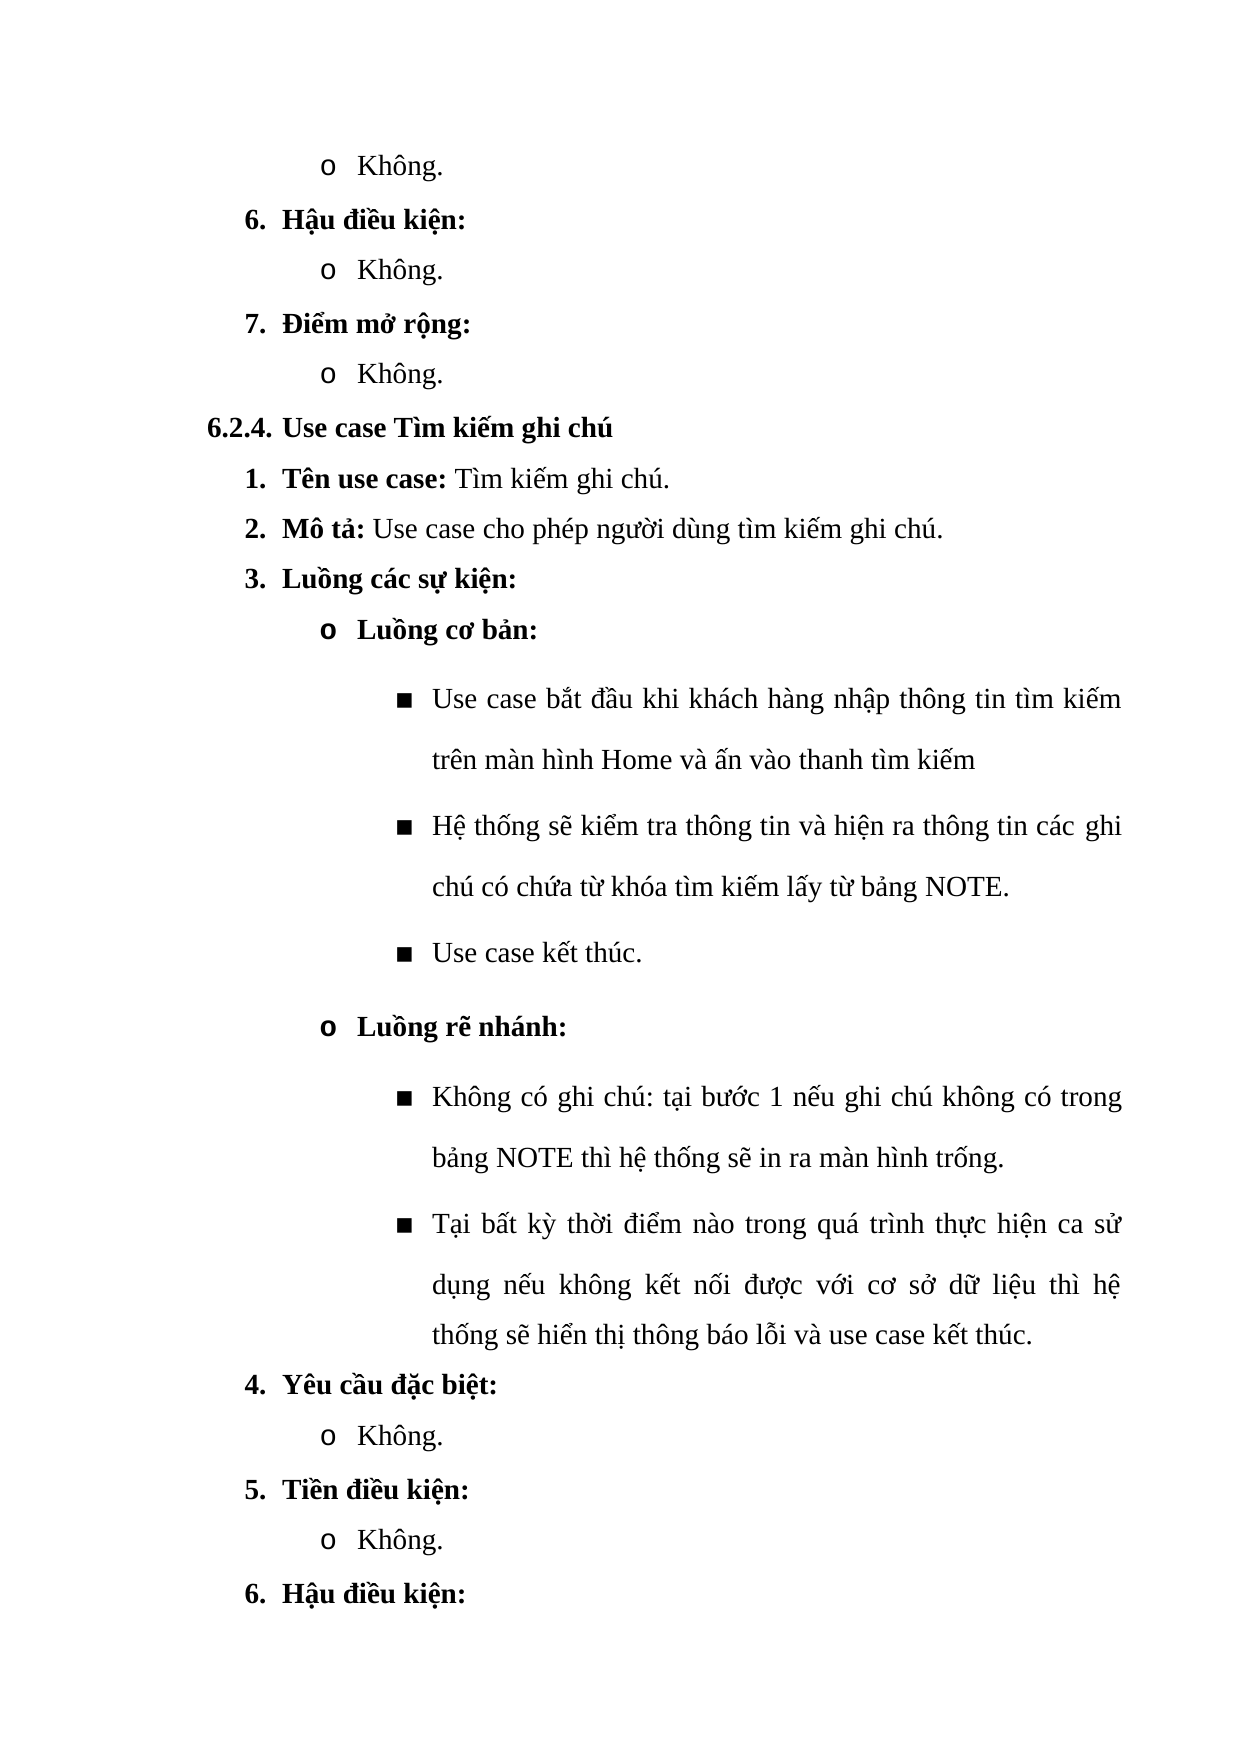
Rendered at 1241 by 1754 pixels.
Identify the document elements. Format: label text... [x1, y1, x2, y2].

list Điểm mở rộng: [244, 306, 1122, 340]
list Mô tả: Use case cho phép người dùng tìm kiếm ghi chú. [244, 511, 1122, 545]
list Tại bất kỳ thời điểm nào trong quá trình thực hiện ca sử dụng nếu không kết nối được với cơ sở dữ liệu thì hệ thống sẽ hiển thị thông báo lỗi và use case kết thúc. [394, 1190, 1122, 1351]
list Không. [319, 148, 1122, 184]
list Tên use case: Tìm kiếm ghi chú. [244, 461, 1122, 494]
subtitle Use case Tìm kiếm ghi chú [207, 411, 1122, 444]
list Use case bắt đầu khi khách hàng nhập thông tin tìm kiếm trên màn hình Home và ấn vào thanh tìm kiếm [394, 666, 1122, 776]
list Use case kết thúc. [394, 919, 1122, 979]
list Hệ thống sẽ kiểm tra thông tin và hiện ra thông tin các ghi chú có chứa từ khóa tìm kiếm lấy từ bảng NOTE. [394, 793, 1122, 903]
list Không. [319, 356, 1122, 392]
list Không có ghi chú: tại bước 1 nếu ghi chú không có trong bảng NOTE thì hệ thống sẽ in ra màn hình trống. [394, 1063, 1122, 1173]
list Không. [319, 252, 1122, 288]
list Không. [319, 1418, 1122, 1454]
list Luồng rẽ nhánh: [319, 1009, 1122, 1045]
list Hậu điều kiện: [244, 202, 1122, 235]
list Luồng các sự kiện: [244, 561, 1122, 595]
list Luồng cơ bản: [319, 612, 1122, 648]
list Không. [319, 1522, 1122, 1558]
list Yêu cầu đặc biệt: [244, 1367, 1122, 1401]
list Hậu điều kiện: [244, 1576, 1122, 1610]
list Tiền điều kiện: [244, 1472, 1122, 1505]
